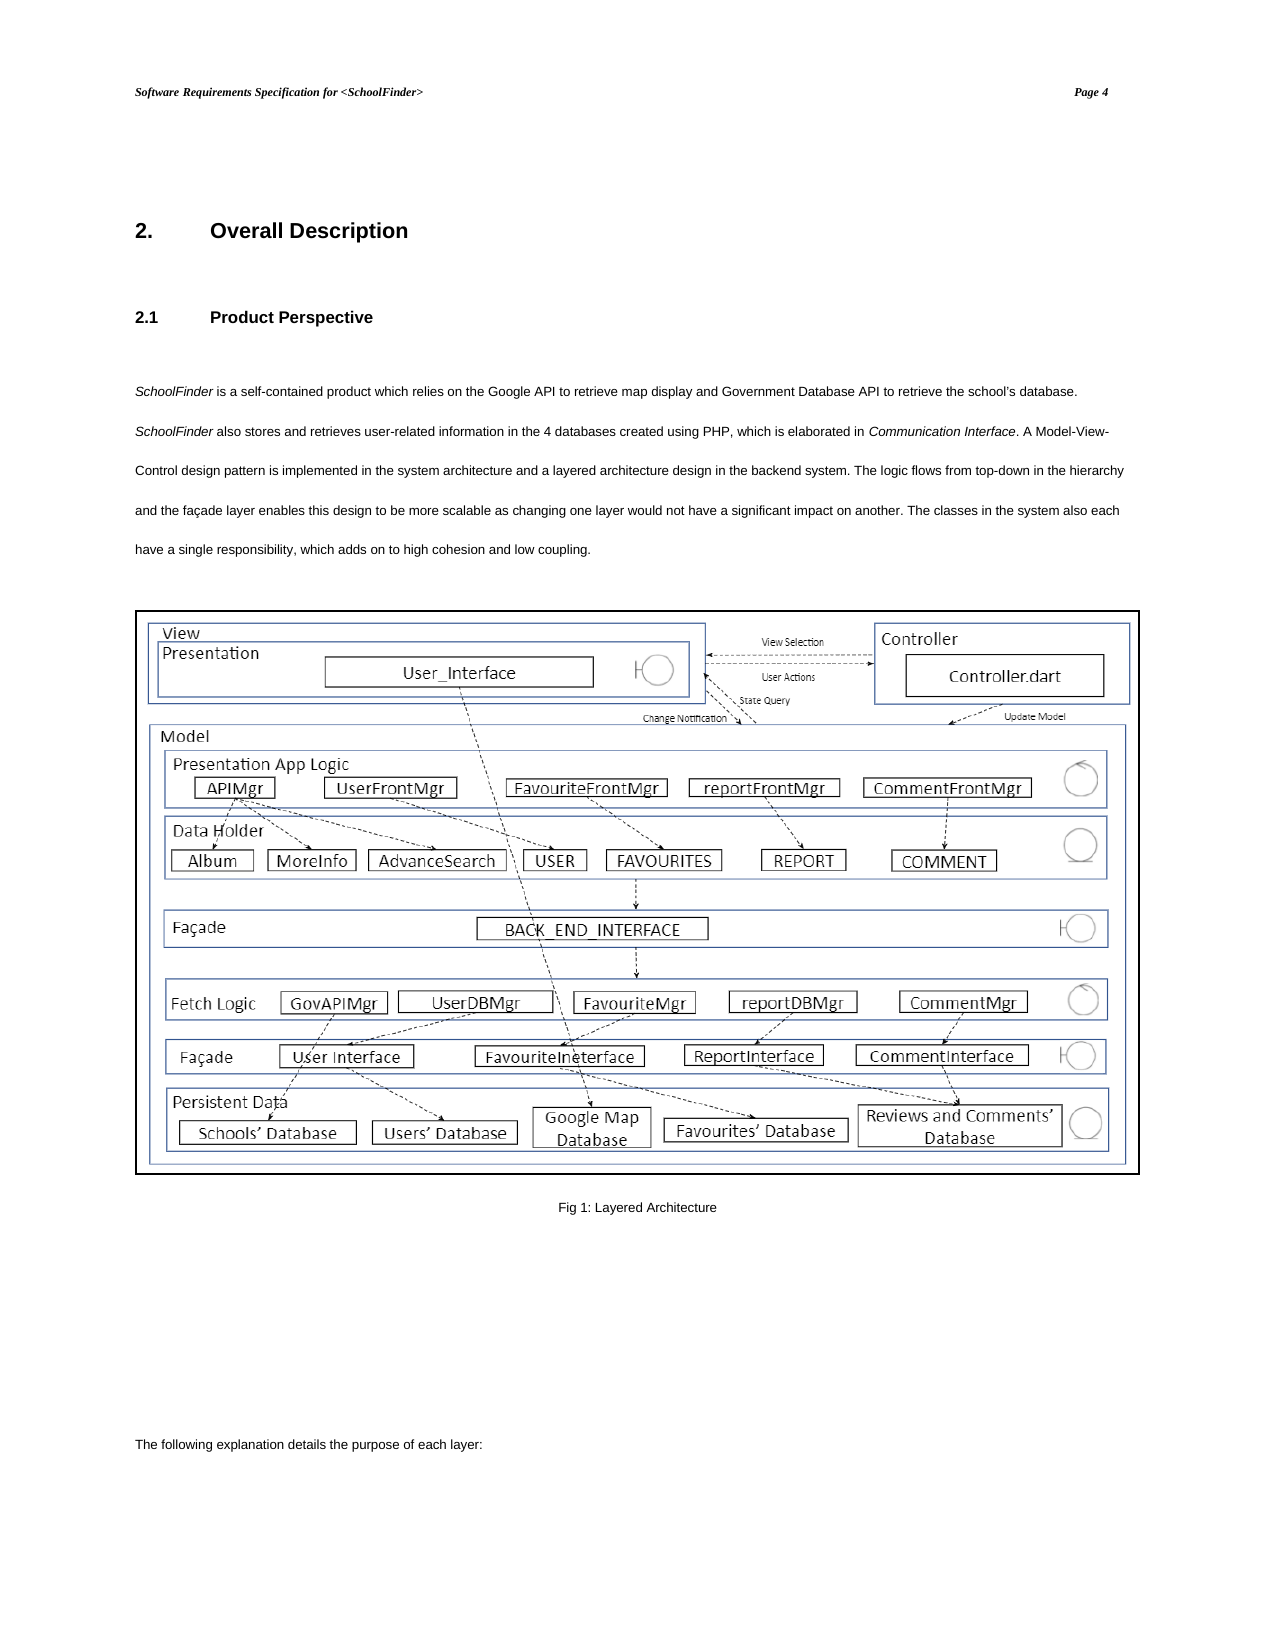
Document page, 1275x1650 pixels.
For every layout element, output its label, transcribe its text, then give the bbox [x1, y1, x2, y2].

text Fig 1: Layered Architecture [135, 1189, 1140, 1216]
subtitle Product Perspective [135, 294, 1140, 327]
picture [137, 612, 1138, 1173]
text SchoolFinder is a self-contained product which relies on the Google API to retrieve map display and Government Database API to retrieve the school’s database. SchoolFinder also stores and retrieves user-related information in the 4 databases created using PHP, which is elaborated in Communication Interface. A Model-View-Control design pattern is implemented in the system architecture and a layered architecture design in the backend system. The logic flows from top-down in the hierarchy and the façade layer enables this design to be more scalable as changing one layer would not have a significant impact on another. The classes in the system also each have a single responsibility, which adds on to high cohesion and low coupling. [135, 373, 1140, 558]
subtitle Overall Description [135, 200, 1140, 243]
text The following explanation details the purpose of each layer: [135, 1426, 1140, 1452]
